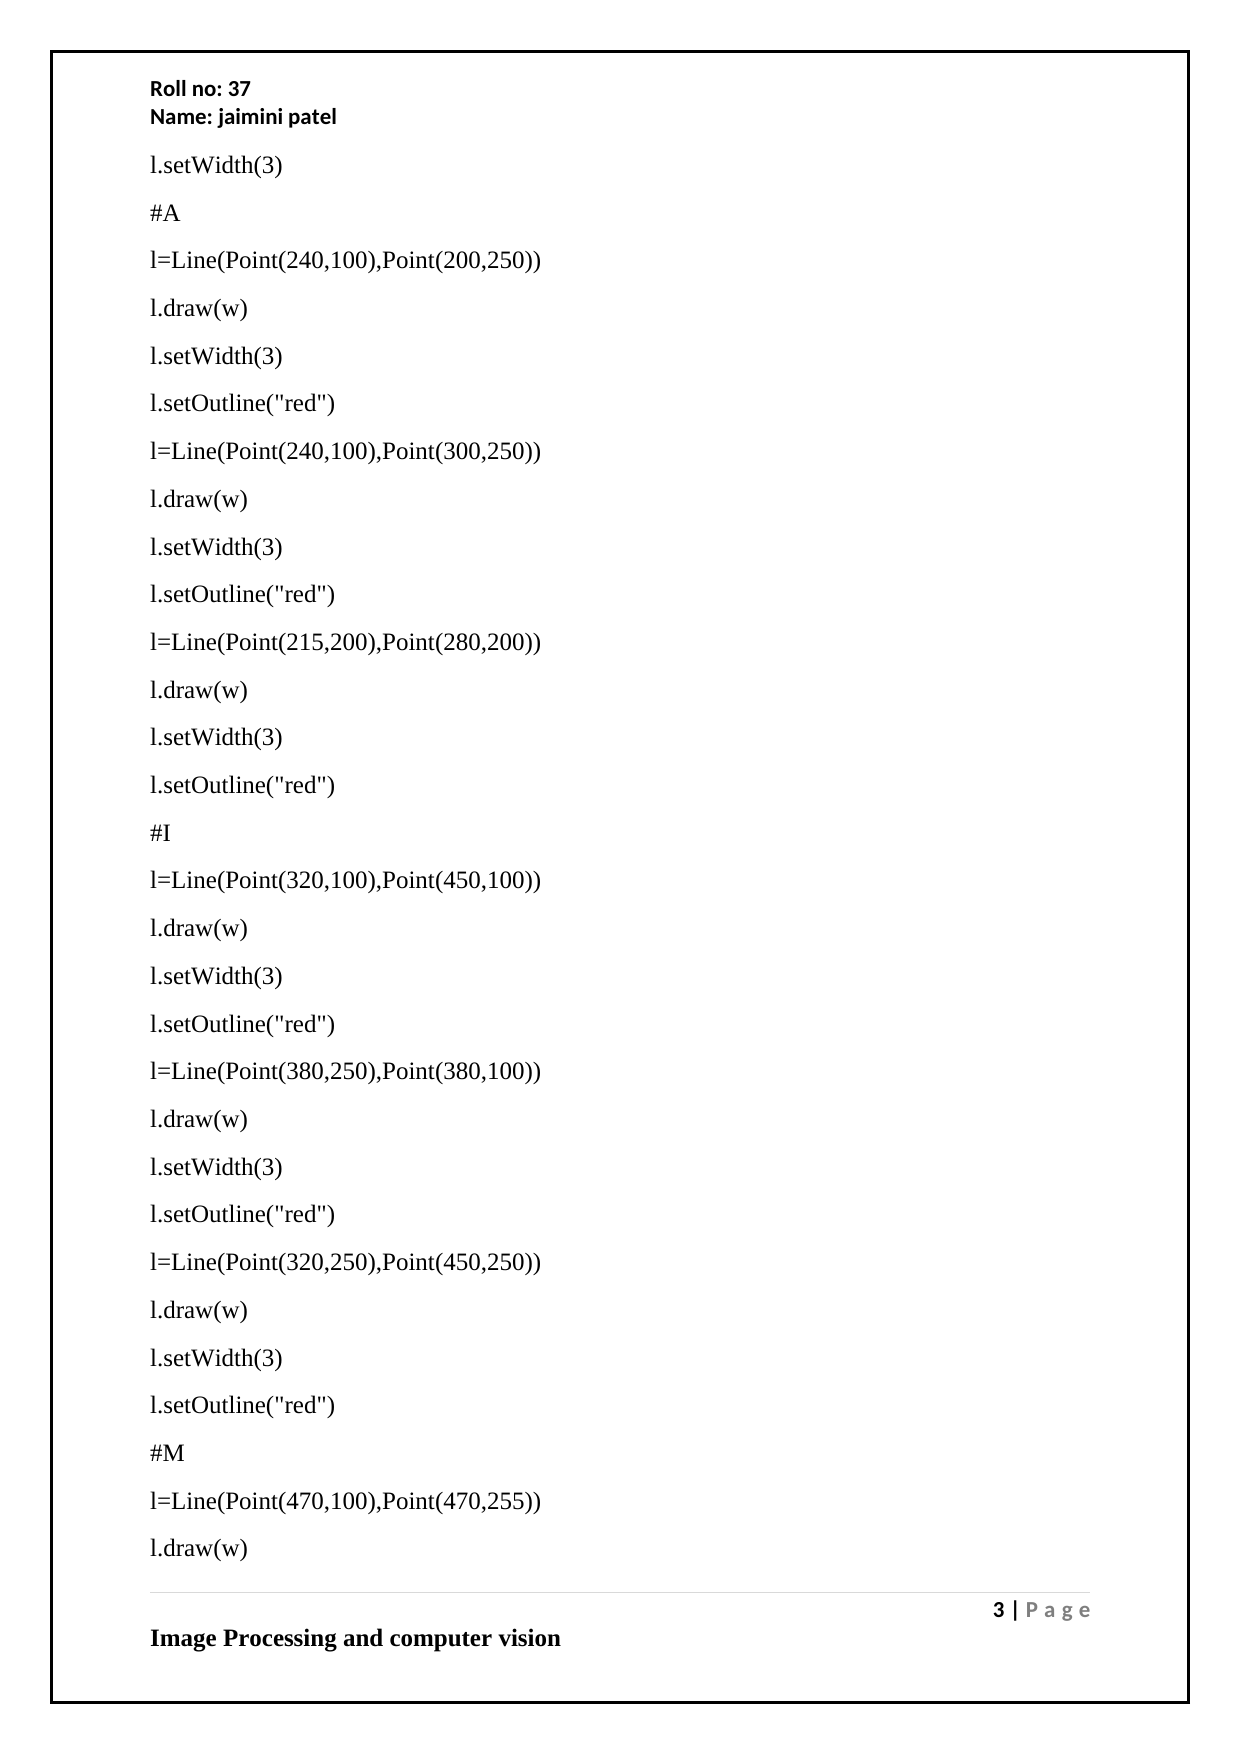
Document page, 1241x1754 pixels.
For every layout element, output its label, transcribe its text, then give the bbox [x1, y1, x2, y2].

text l.setWidth(3) [150, 722, 1090, 751]
text l.setWidth(3) [150, 532, 1090, 560]
text #A [150, 198, 1090, 226]
text l.setWidth(3) [150, 341, 1090, 369]
text l=Line(Point(320,250),Point(450,250)) [150, 1247, 1090, 1276]
text l.setWidth(3) [150, 150, 1090, 179]
text l=Line(Point(240,100),Point(200,250)) [150, 245, 1090, 274]
text l.setOutline("red") [150, 1009, 1090, 1037]
text l=Line(Point(470,100),Point(470,255)) [150, 1486, 1090, 1514]
text l.setOutline("red") [150, 1199, 1090, 1228]
text #M [150, 1438, 1090, 1467]
text l.draw(w) [150, 913, 1090, 942]
text l.setWidth(3) [150, 1343, 1090, 1371]
text l=Line(Point(215,200),Point(280,200)) [150, 627, 1090, 656]
text l.setOutline("red") [150, 388, 1090, 417]
text l=Line(Point(380,250),Point(380,100)) [150, 1056, 1090, 1085]
text #I [150, 818, 1090, 847]
text l.draw(w) [150, 484, 1090, 513]
text l=Line(Point(320,100),Point(450,100)) [150, 866, 1090, 894]
text l.draw(w) [150, 1295, 1090, 1324]
text l.draw(w) [150, 293, 1090, 322]
text l.setWidth(3) [150, 961, 1090, 990]
text l.setOutline("red") [150, 1390, 1090, 1419]
text l.setOutline("red") [150, 579, 1090, 608]
text l.setWidth(3) [150, 1152, 1090, 1181]
text l=Line(Point(240,100),Point(300,250)) [150, 436, 1090, 465]
text l.draw(w) [150, 1104, 1090, 1133]
text l.draw(w) [150, 1533, 1090, 1562]
text l.draw(w) [150, 675, 1090, 703]
text l.setOutline("red") [150, 770, 1090, 799]
